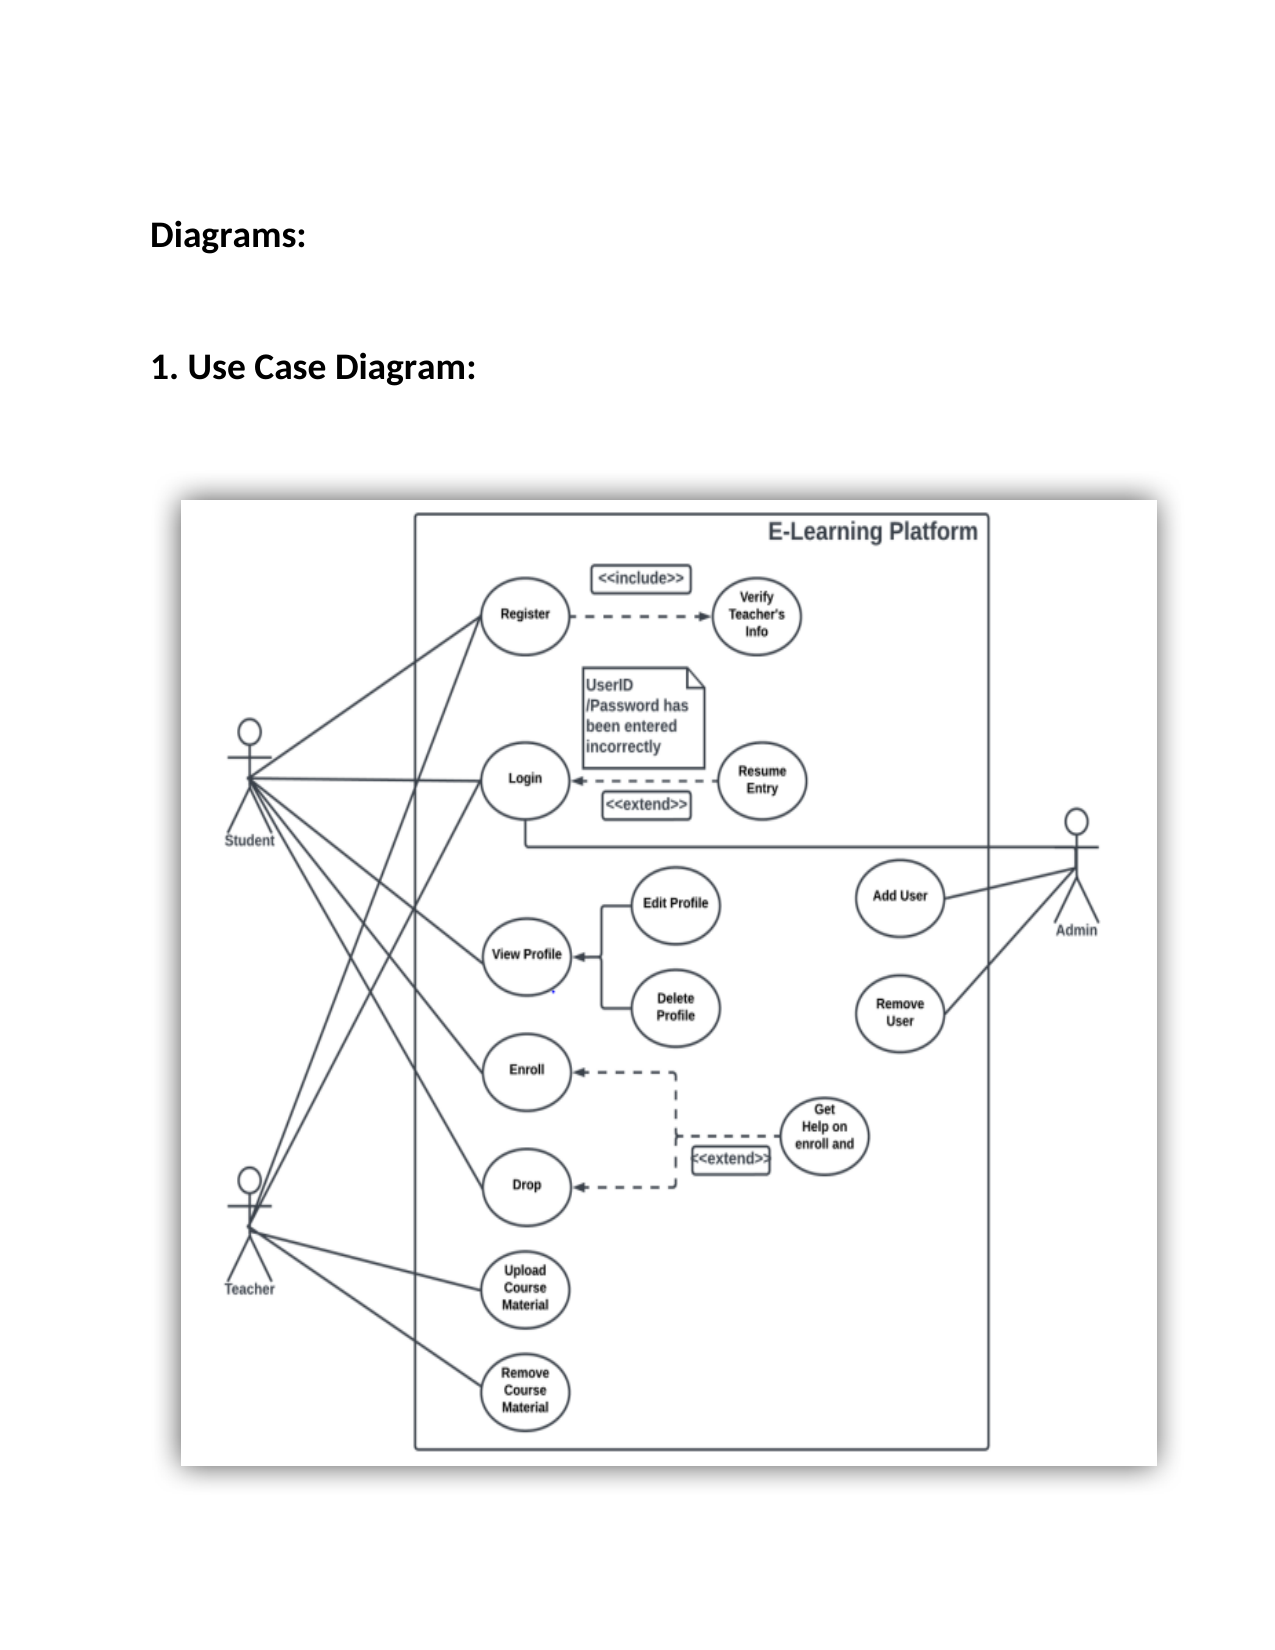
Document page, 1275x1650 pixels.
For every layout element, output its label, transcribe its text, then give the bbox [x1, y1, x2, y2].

text Diagrams: [150, 211, 1125, 256]
picture [181, 500, 1157, 1466]
text 1. Use Case Diagram: [150, 343, 1125, 389]
